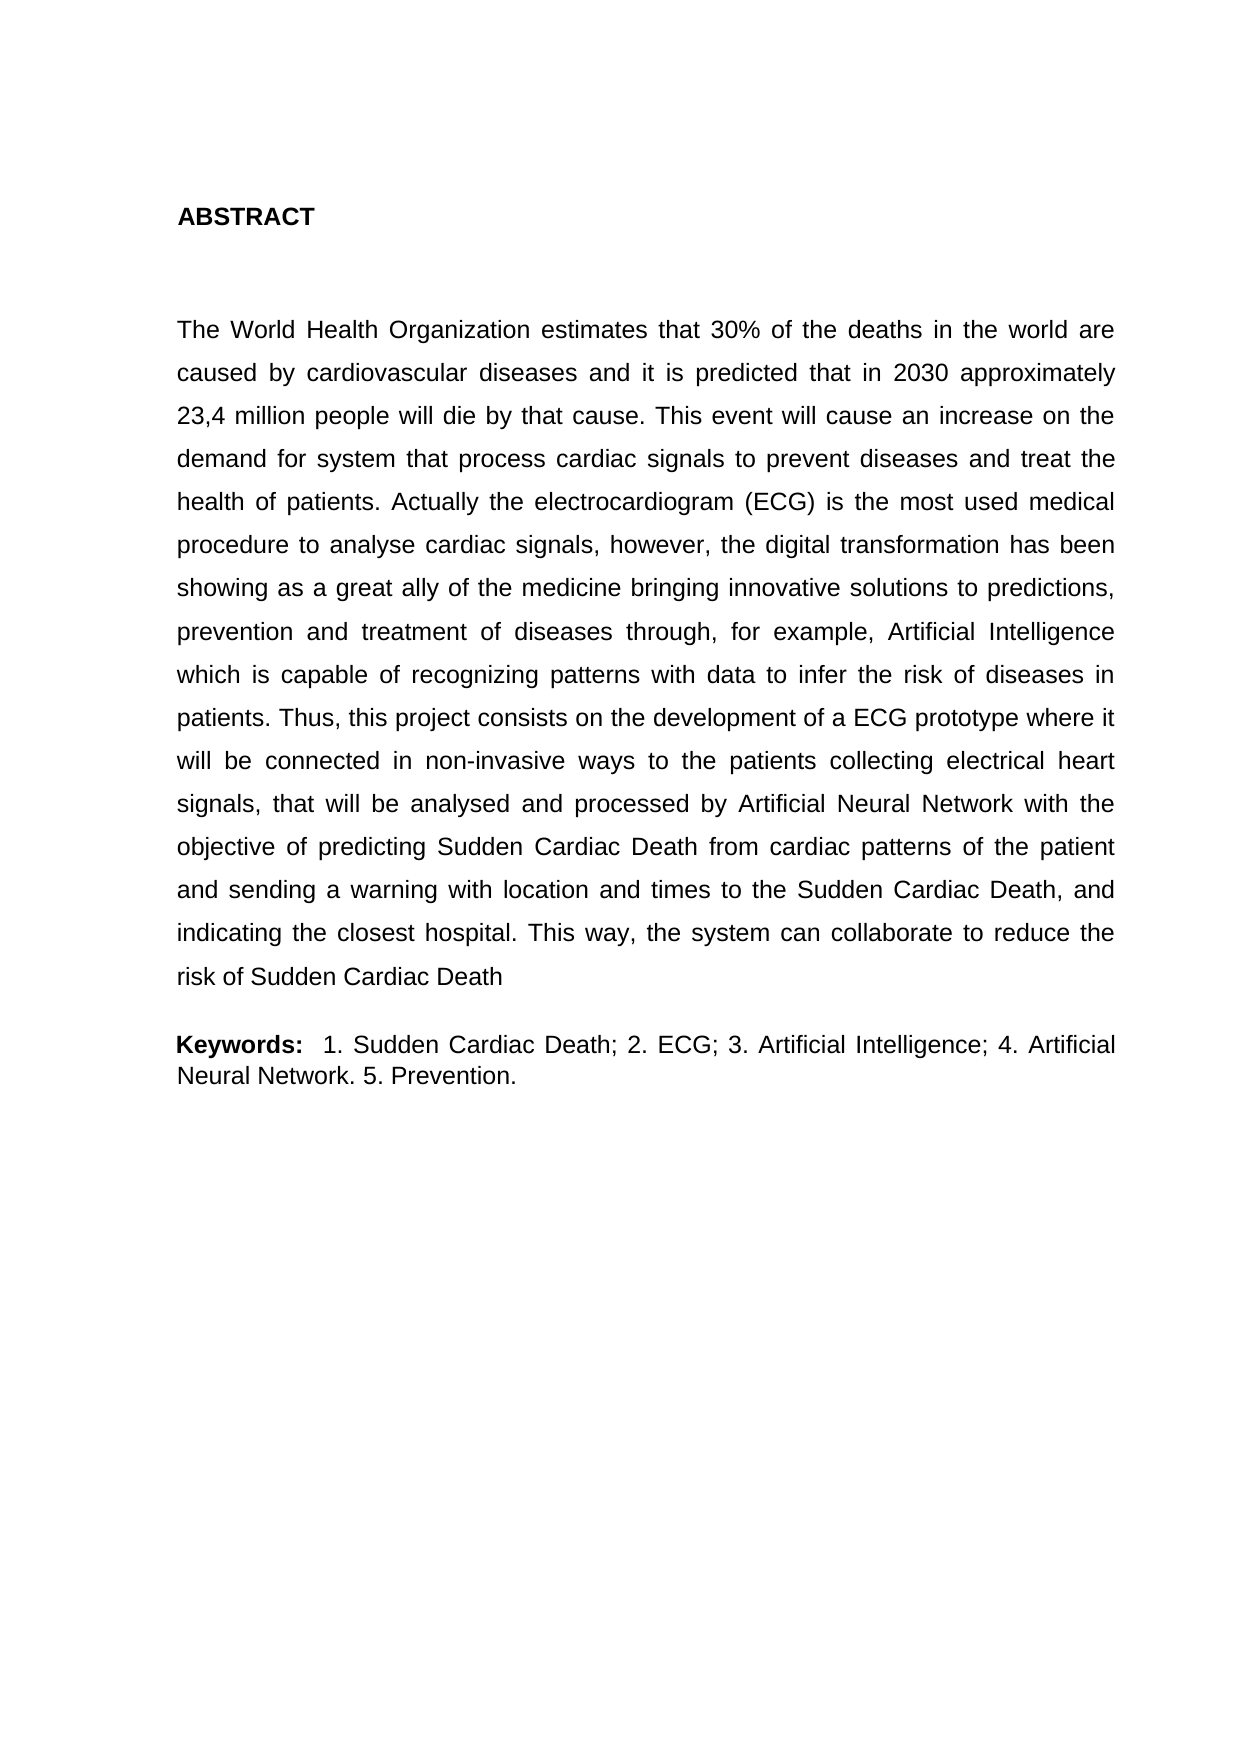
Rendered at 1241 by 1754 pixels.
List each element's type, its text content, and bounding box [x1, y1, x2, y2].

text ABSTRACT [177, 202, 1115, 231]
text The World Health Organization estimates that 30% of the deaths in the world are caused by cardiovascular diseases and it is predicted that in 2030 approximately 23,4 million people will die by that cause. This event will cause an increase on the demand for system that process cardiac signals to prevent diseases and treat the health of patients. Actually the electrocardiogram (ECG) is the most used medical procedure to analyse cardiac signals, however, the digital transformation has been showing as a great ally of the medicine bringing innovative solutions to predictions, prevention and treatment of diseases through, for example, Artificial Intelligence which is capable of recognizing patterns with data to infer the risk of diseases in patients. Thus, this project consists on the development of a ECG prototype where it will be connected in non-invasive ways to the patients collecting electrical heart signals, that will be analysed and processed by Artificial Neural Network with the objective of predicting Sudden Cardiac Death from cardiac patterns of the patient and sending a warning with location and times to the Sudden Cardiac Death, and indicating the closest hospital. This way, the system can collaborate to reduce the risk of Sudden Cardiac Death [177, 315, 1117, 990]
text Keywords: 1. Sudden Cardiac Death; 2. ECG; 3. Artificial Intelligence; 4. Artificial Neural Network. 5. Prevention. [176, 1030, 1117, 1090]
